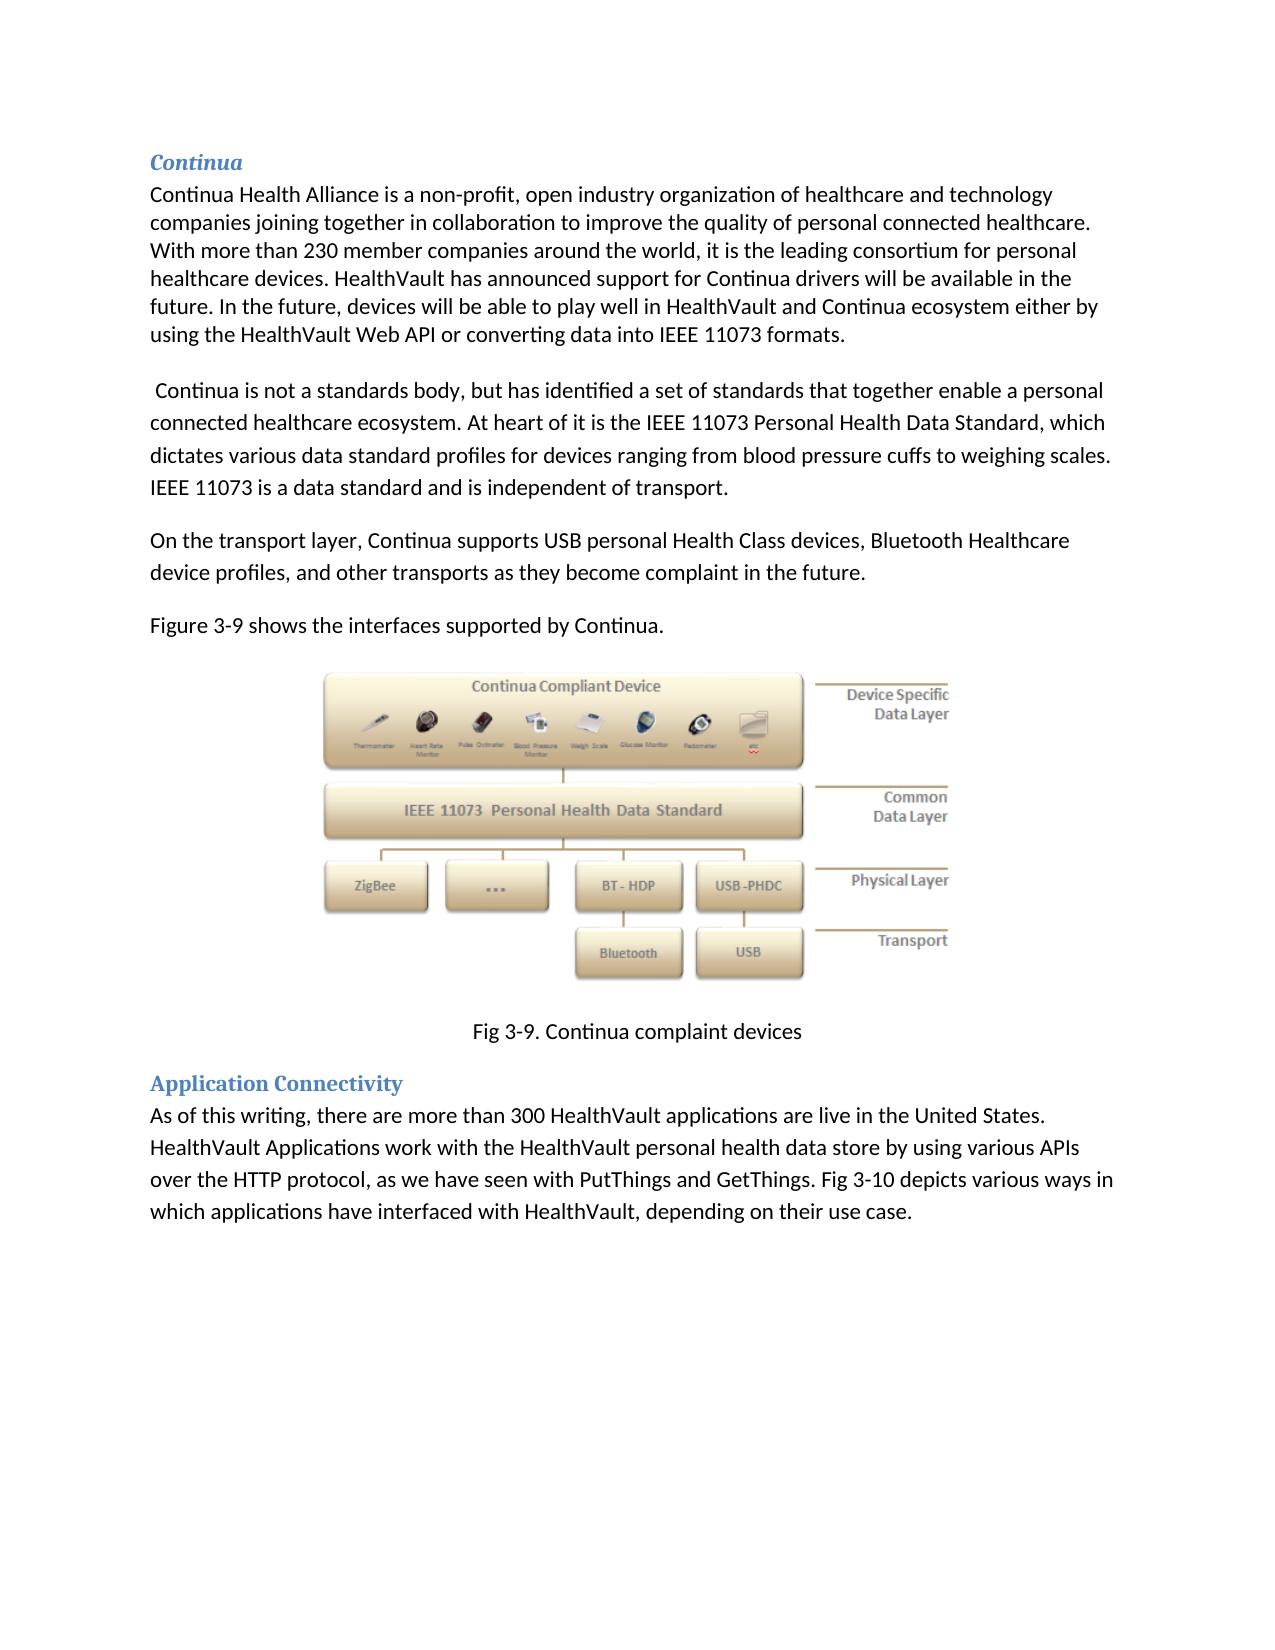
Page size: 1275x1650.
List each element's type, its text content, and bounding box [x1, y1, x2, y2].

text Figure 3-9 shows the interfaces supported by Continua. [150, 611, 1125, 639]
text Continua Health Alliance is a non-profit, open industry organization of healthcare and technology companies joining together in collaboration to improve the quality of personal connected healthcare. With more than 230 member companies around the world, it is the leading consortium for personal healthcare devices. HealthVault has announced support for Continua drivers will be available in the future. In the future, devices will be able to play well in HealthVault and Continua ecosystem either by using the HealthVault Web API or converting data into IEEE 11073 formats. [150, 180, 1125, 348]
text As of this writing, there are more than 300 HealthVault applications are live in the United States. HealthVault Applications work with the HealthVault personal health data store by using various APIs over the HTTP protocol, as we have seen with PutThings and GetThings. Fig 3-10 depicts various ways in which applications have interfaced with HealthVault, depending on their use case. [150, 1101, 1125, 1225]
text Continua is not a standards body, but has identified a set of standards that together enable a personal connected healthcare ecosystem. At heart of it is the IEEE 11073 Personal Health Data Standard, which dictates various data standard profiles for devices ranging from blood pressure cuffs to weighing scales. IEEE 11073 is a data standard and is independent of transport. [150, 376, 1125, 501]
text On the transport layer, Continua supports USB personal Health Class devices, Bluetooth Healthcare device profiles, and other transports as they become complaint in the future. [150, 526, 1125, 586]
picture [321, 664, 954, 993]
subtitle Continua [150, 150, 1125, 176]
subtitle Application Connectivity [150, 1071, 1125, 1097]
text Fig 3-9. Continua complaint devices [150, 1017, 1125, 1046]
